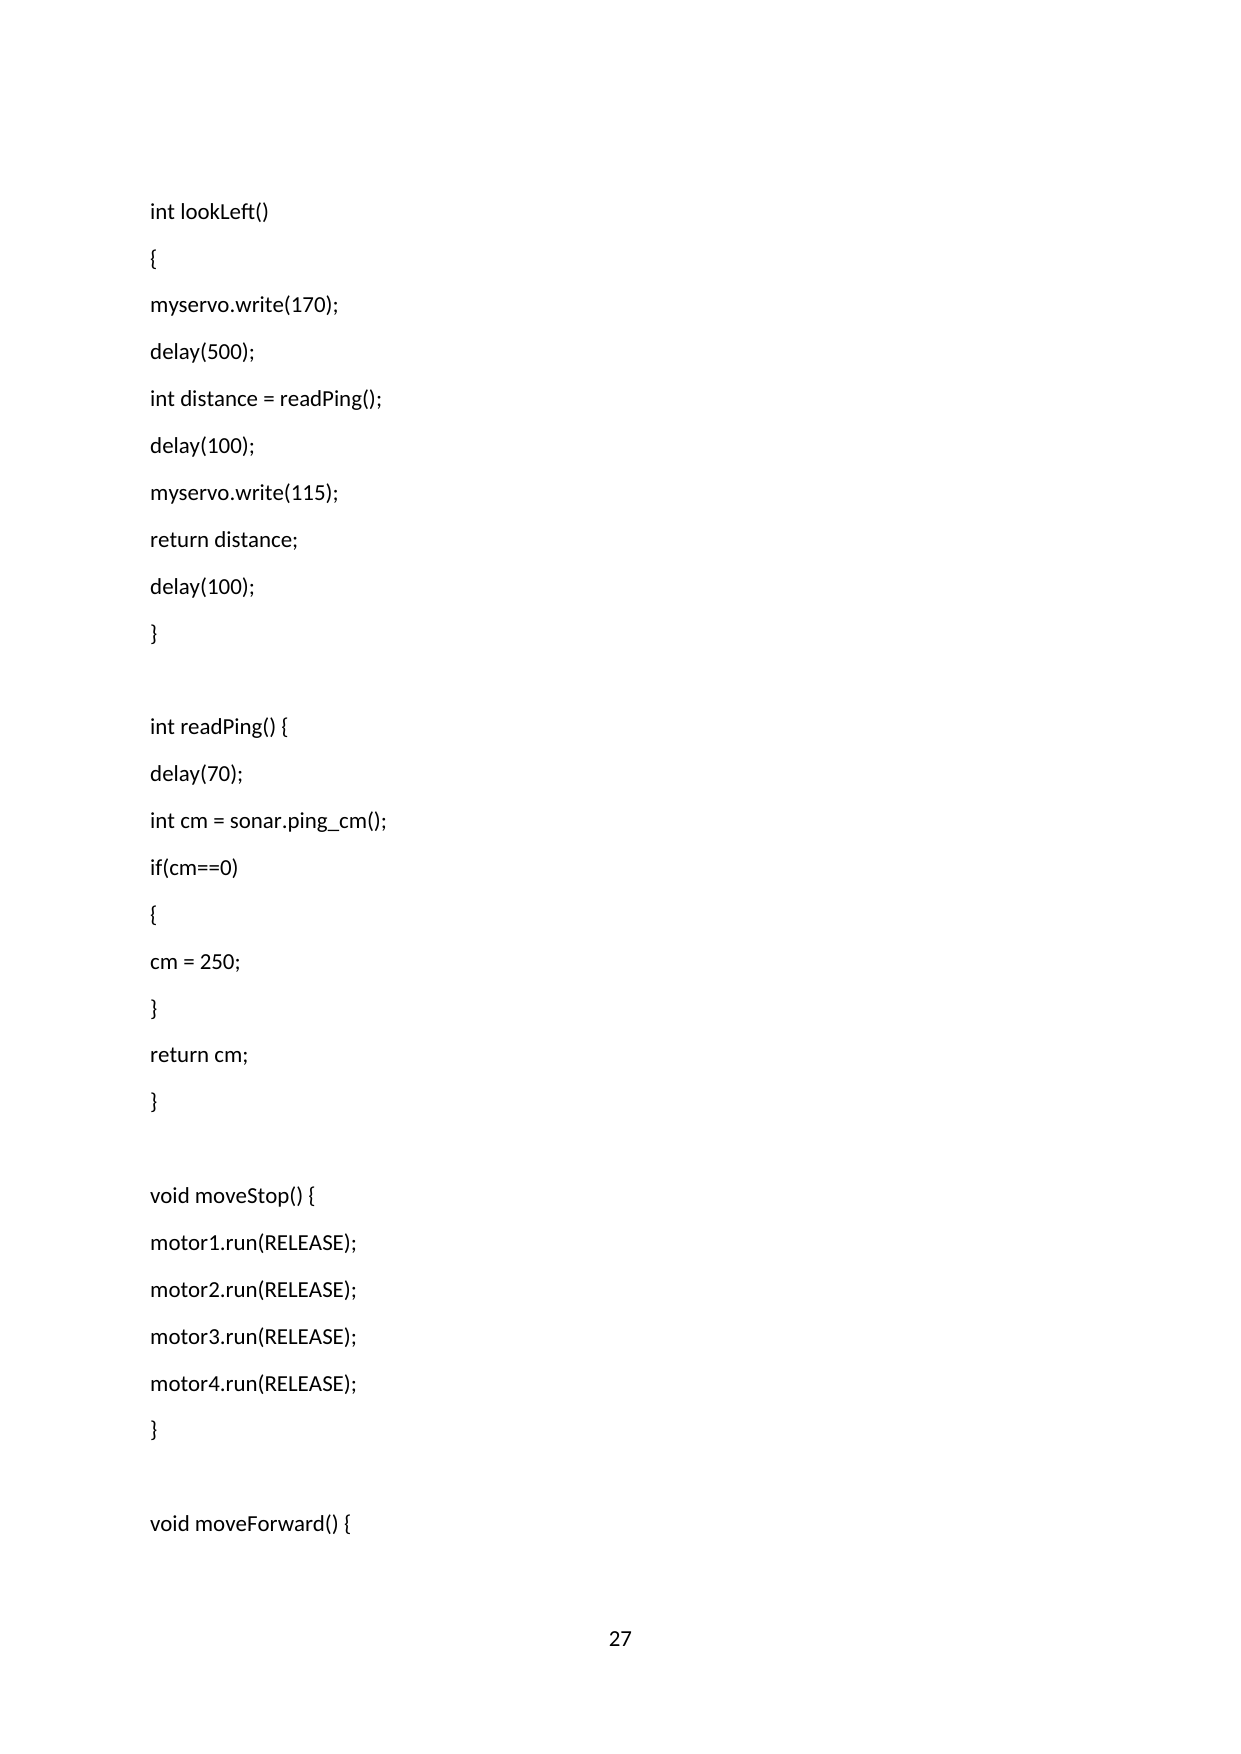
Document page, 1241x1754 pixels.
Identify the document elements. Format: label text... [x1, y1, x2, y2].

text motor2.run(RELEASE); [150, 1275, 1090, 1303]
text int readPing() { [150, 712, 1090, 741]
text motor4.run(RELEASE); [150, 1369, 1090, 1397]
text void moveStop() { [150, 1181, 1090, 1209]
text return cm; [150, 1041, 1090, 1069]
text { [150, 900, 1090, 928]
text delay(100); [150, 431, 1090, 459]
text delay(70); [150, 759, 1090, 787]
text { [150, 244, 1090, 272]
text cm = 250; [150, 947, 1090, 975]
text motor1.run(RELEASE); [150, 1228, 1090, 1256]
text } [150, 1087, 1090, 1116]
text } [150, 619, 1090, 647]
text return distance; [150, 525, 1090, 553]
text int distance = readPing(); [150, 384, 1090, 412]
text } [150, 994, 1090, 1022]
text myservo.write(170); [150, 291, 1090, 319]
text delay(500); [150, 337, 1090, 366]
text delay(100); [150, 572, 1090, 600]
text if(cm==0) [150, 853, 1090, 881]
text motor3.run(RELEASE); [150, 1322, 1090, 1350]
text myservo.write(115); [150, 478, 1090, 506]
text } [150, 1416, 1090, 1444]
text int cm = sonar.ping_cm(); [150, 806, 1090, 834]
text int lookLeft() [150, 197, 1090, 225]
text void moveForward() { [150, 1509, 1090, 1537]
